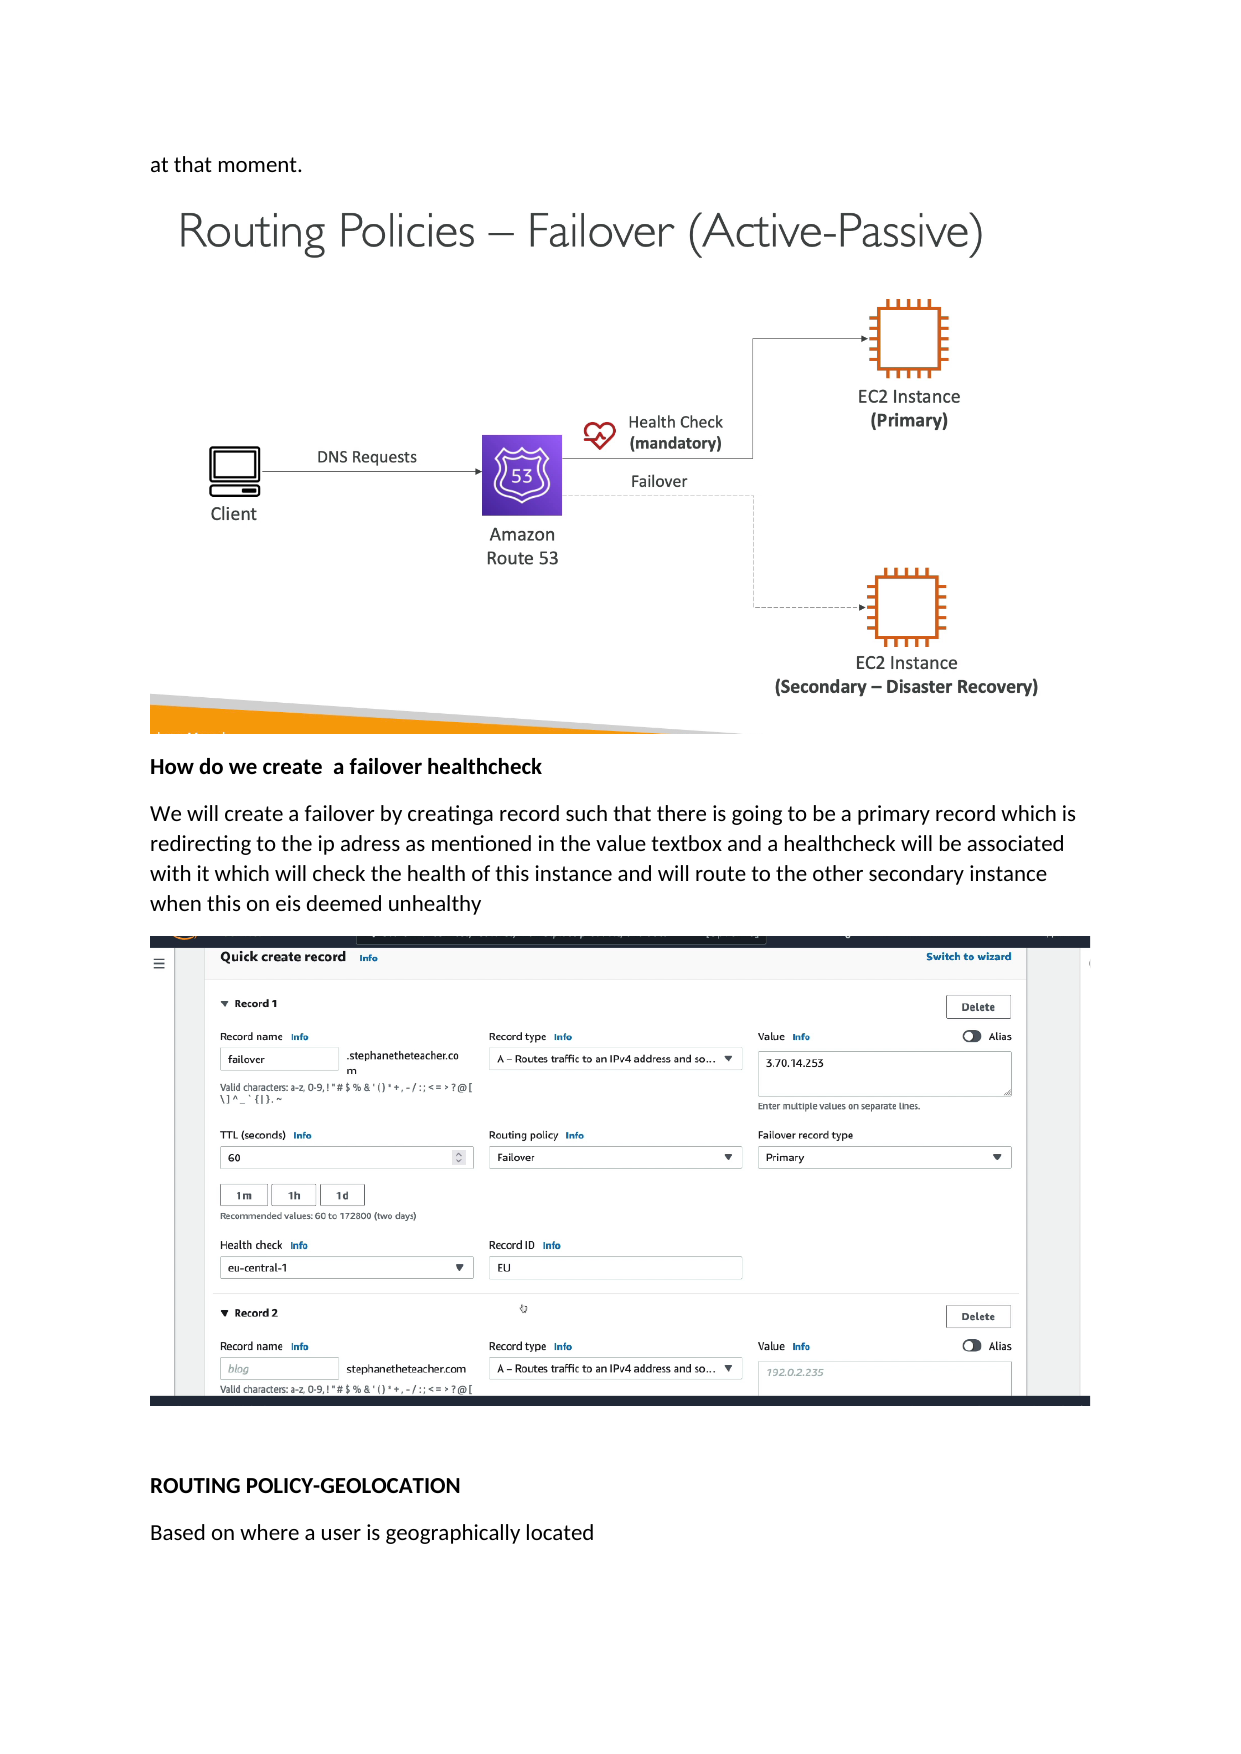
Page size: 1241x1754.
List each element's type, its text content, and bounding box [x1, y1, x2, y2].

text We will create a failover by creatinga record such that there is going to be a primary record which is redirecting to the ip adress as mentioned in the value textbox and a healthcheck will be associated with it which will check the health of this instance and will route to the other secondary instance when this on eis deemed unhealthy [150, 799, 1090, 918]
text Based on where a user is geographically located [150, 1518, 1090, 1546]
text ROUTING POLICY-GEOLOCATION [150, 1471, 1090, 1499]
text We have two ec2 insatnces one is a primary instance and the other is a secondary -disaster recovery instance.SO in this case setting is mde in such a way that there is a mandatory healthcheck for the primary ec2 instance and in case when the primary is deemed unhealthy then the request goesto the secondary instance an the client is sent the response of whichcever instance is deemed healthy at that moment. [150, 150, 1090, 180]
text How do we create a failover healthcheck [150, 752, 1090, 780]
picture [150, 936, 1091, 1406]
picture [150, 180, 1091, 734]
